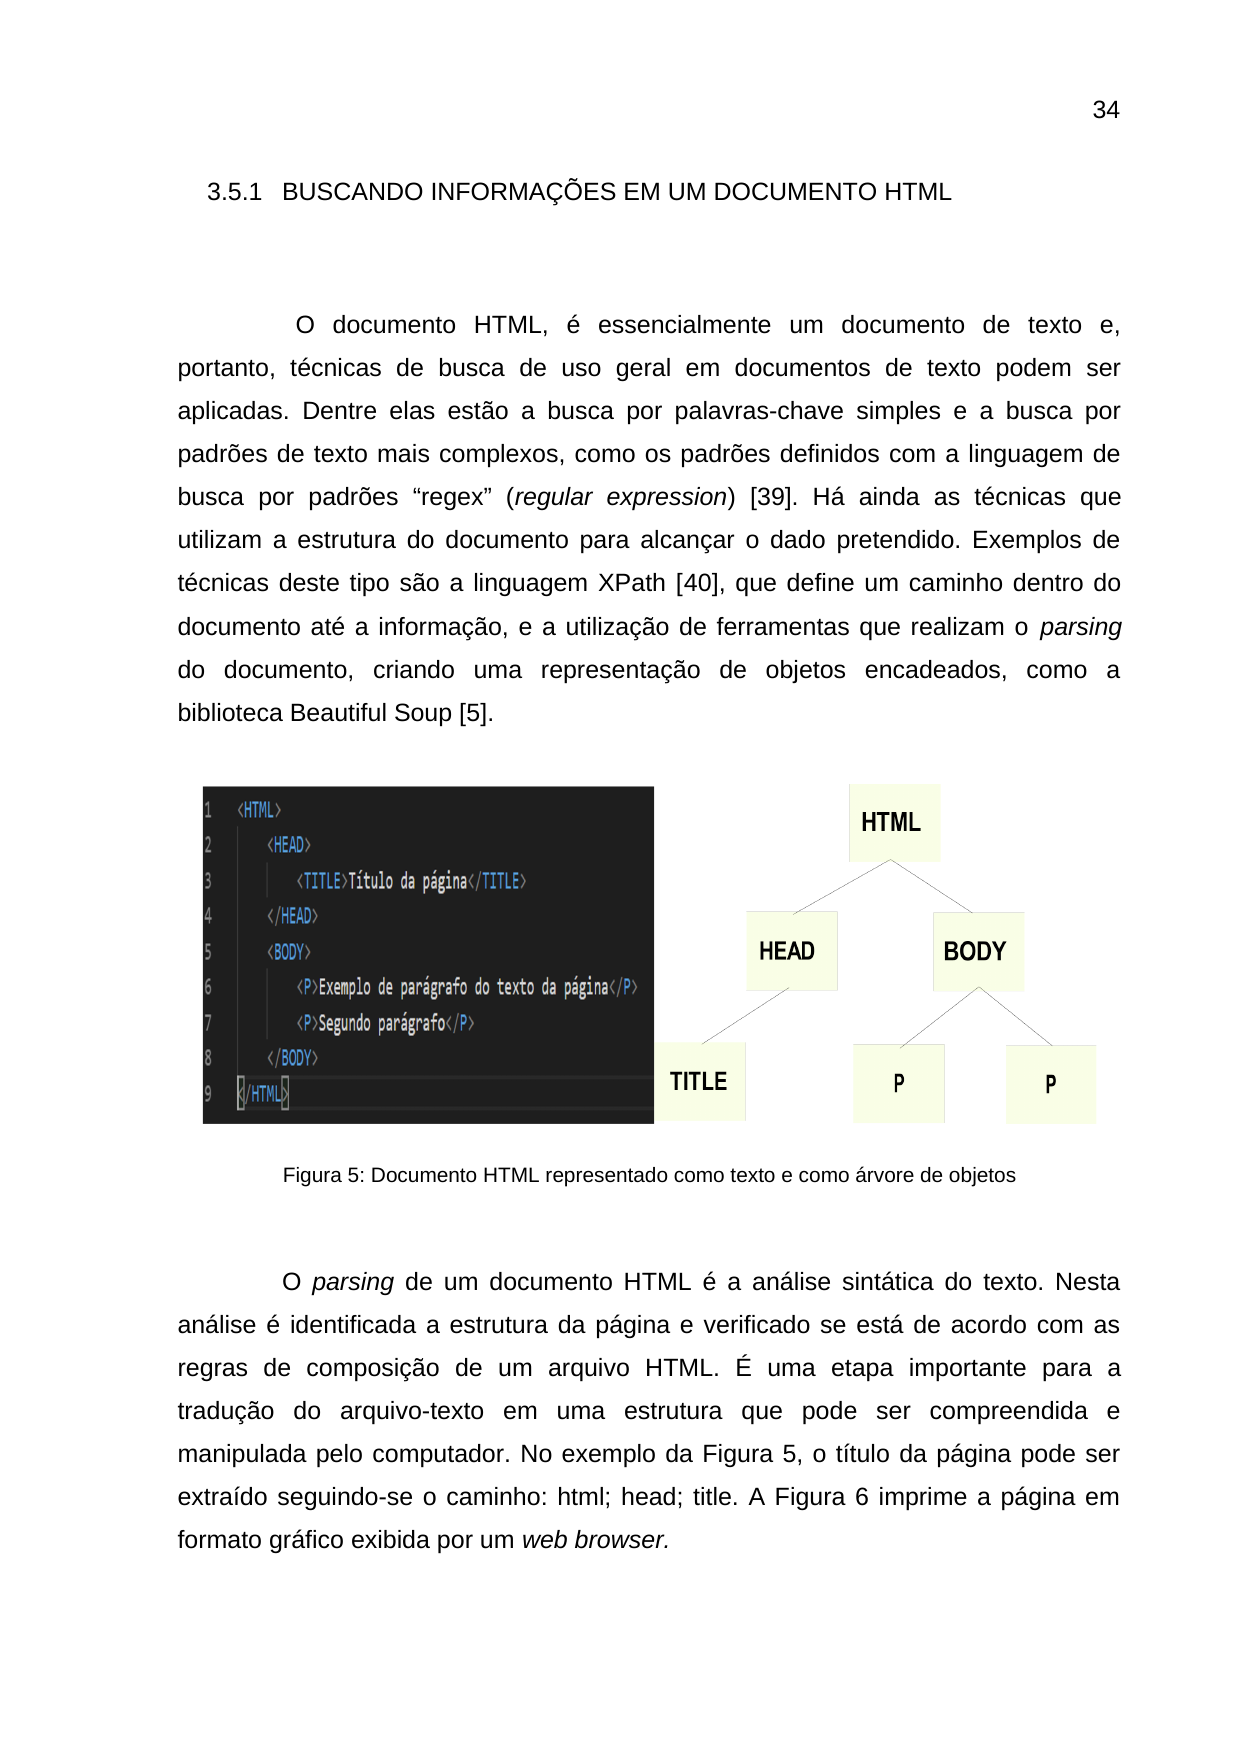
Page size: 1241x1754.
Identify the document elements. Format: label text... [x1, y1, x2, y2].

subtitle BUSCANDO INFORMAÇÕES EM UM DOCUMENTO HTML [207, 177, 1122, 206]
text O documento HTML, é essencialmente um documento de texto e, portanto, técnicas de busca de uso geral em documentos de texto podem ser aplicadas. Dentre elas estão a busca por palavras-chave simples e a busca por padrões de texto mais complexos, como os padrões definidos com a linguagem de busca por padrões “regex” (regular expression) [‎39]. Há ainda as técnicas que utilizam a estrutura do documento para alcançar o dado pretendido. Exemplos de técnicas deste tipo são a linguagem XPath [‎40], que define um caminho dentro do documento até a informação, e a utilização de ferramentas que realizam o parsing do documento, criando uma representação de objetos encadeados, como a biblioteca Beautiful Soup [‎5]. [177, 310, 1122, 727]
text O parsing de um documento HTML é a análise sintática do texto. Nesta análise é identificada a estrutura da página e verificado se está de acordo com as regras de composição de um arquivo HTML. É uma etapa importante para a tradução do arquivo-texto em uma estrutura que pode ser compreendida e manipulada pelo computador. No exemplo da Figura 5, o título da página pode ser extraído seguindo-se o caminho: html; head; title. A Figura 6 imprime a página em formato gráfico exibida por um web browser. [177, 1267, 1122, 1554]
picture [202, 784, 1097, 1124]
